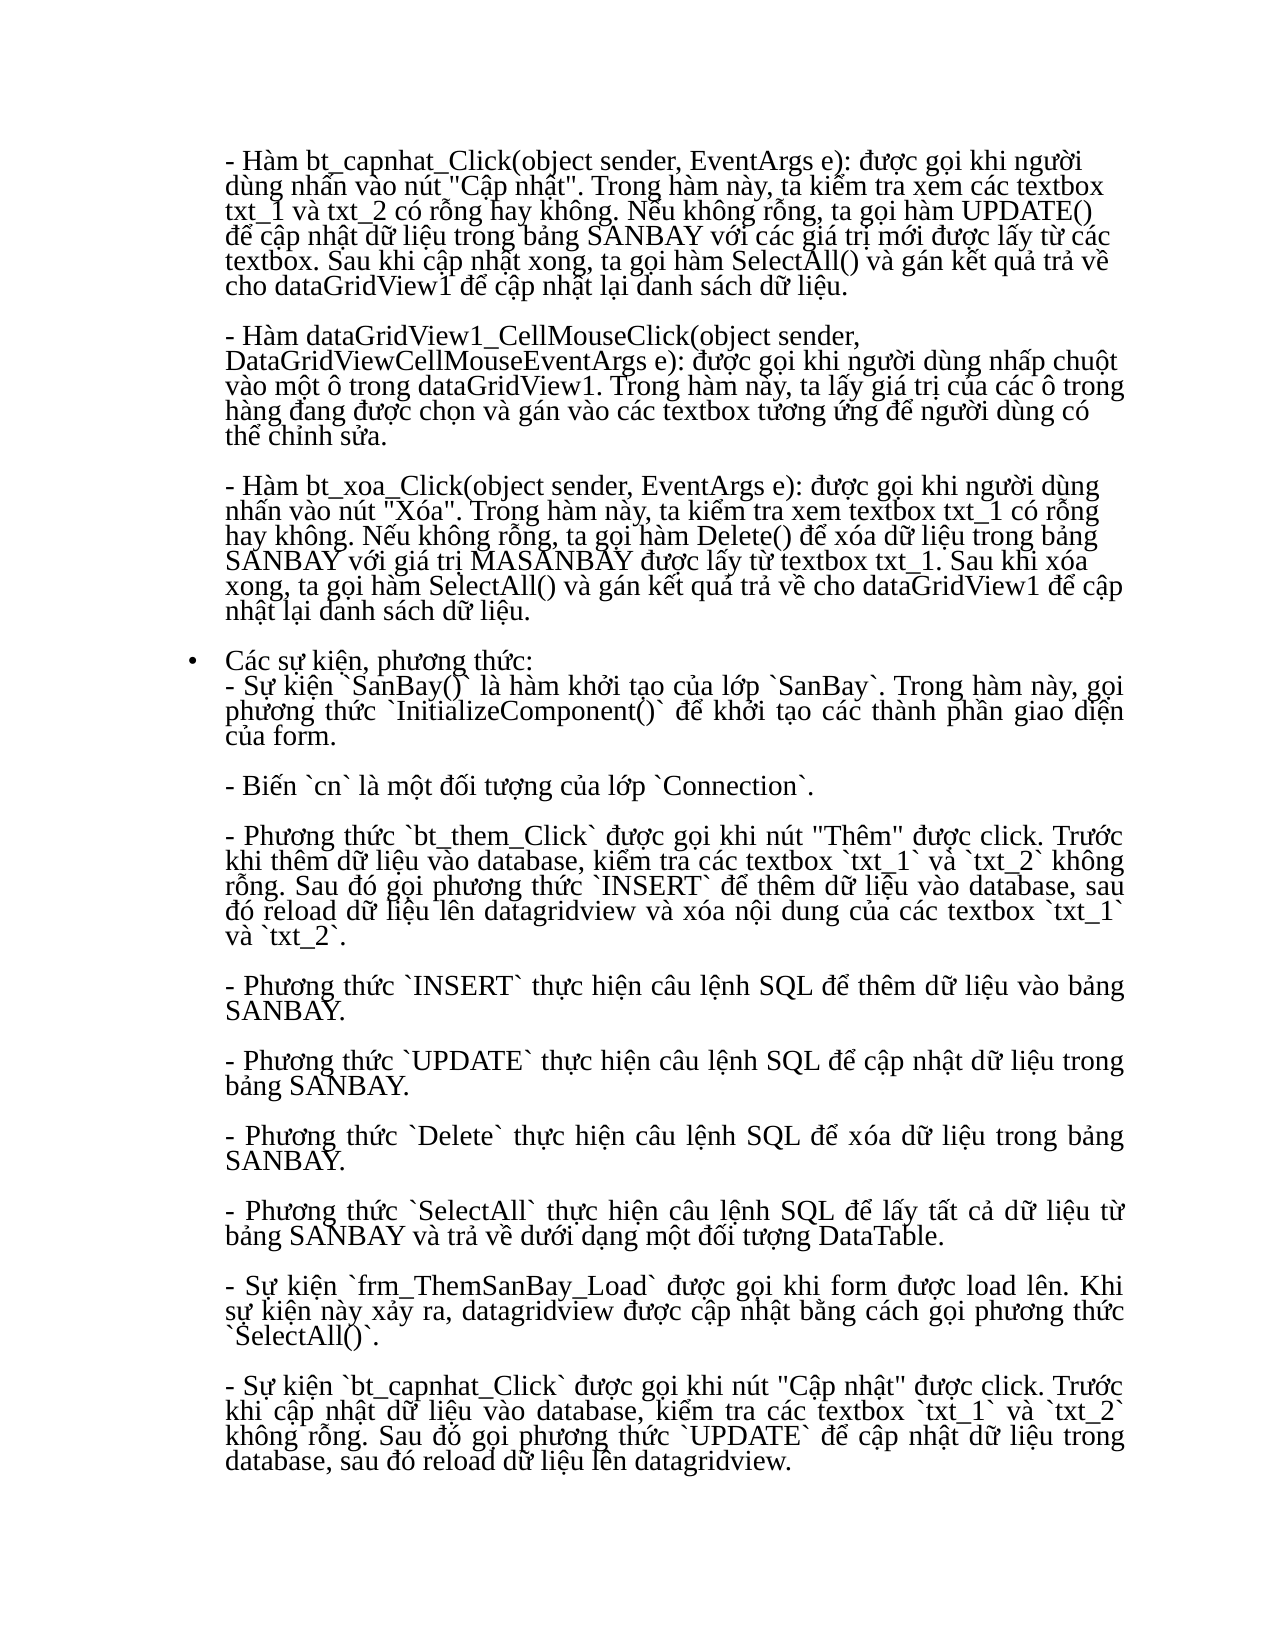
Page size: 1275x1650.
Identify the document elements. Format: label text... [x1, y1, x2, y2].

text - Sự kiện `bt_capnhat_Click` được gọi khi nút "Cập nhật" được click. Trước khi cập nhật dữ liệu vào database, kiểm tra các textbox `txt_1` và `txt_2` không rỗng. Sau đó gọi phương thức `UPDATE` để cập nhật dữ liệu trong database, sau đó reload dữ liệu lên datagridview. [225, 1375, 1125, 1475]
text - Sự kiện `frm_ThemSanBay_Load` được gọi khi form được load lên. Khi sự kiện này xảy ra, datagridview được cập nhật bằng cách gọi phương thức `SelectAll()`. [225, 1275, 1125, 1350]
text - Phương thức `bt_them_Click` được gọi khi nút "Thêm" được click. Trước khi thêm dữ liệu vào database, kiểm tra các textbox `txt_1` và `txt_2` không rỗng. Sau đó gọi phương thức `INSERT` để thêm dữ liệu vào database, sau đó reload dữ liệu lên datagridview và xóa nội dung của các textbox `txt_1` và `txt_2`. [225, 825, 1125, 950]
text - Hàm dataGridView1_CellMouseClick(object sender, DataGridViewCellMouseEventArgs e): được gọi khi người dùng nhấp chuột vào một ô trong dataGridView1. Trong hàm này, ta lấy giá trị của các ô trong hàng đang được chọn và gán vào các textbox tương ứng để người dùng có thể chỉnh sửa. [225, 325, 1125, 450]
text - Phương thức `UPDATE` thực hiện câu lệnh SQL để cập nhật dữ liệu trong bảng SANBAY. [225, 1050, 1125, 1100]
text - Phương thức `INSERT` thực hiện câu lệnh SQL để thêm dữ liệu vào bảng SANBAY. [225, 975, 1125, 1025]
text - Sự kiện `SanBay()` là hàm khởi tạo của lớp `SanBay`. Trong hàm này, gọi phương thức `InitializeComponent()` để khởi tạo các thành phần giao diện của form. [225, 675, 1125, 750]
list Các sự kiện, phương thức: [187, 650, 1125, 675]
text - Biến `cn` là một đối tượng của lớp `Connection`. [225, 775, 1125, 800]
text - Hàm bt_xoa_Click(object sender, EventArgs e): được gọi khi người dùng nhấn vào nút "Xóa". Trong hàm này, ta kiểm tra xem textbox txt_1 có rỗng hay không. Nếu không rỗng, ta gọi hàm Delete() để xóa dữ liệu trong bảng SANBAY với giá trị MASANBAY được lấy từ textbox txt_1. Sau khi xóa xong, ta gọi hàm SelectAll() và gán kết quả trả về cho dataGridView1 để cập nhật lại danh sách dữ liệu. [225, 475, 1125, 625]
text - Phương thức `SelectAll` thực hiện câu lệnh SQL để lấy tất cả dữ liệu từ bảng SANBAY và trả về dưới dạng một đối tượng DataTable. [225, 1200, 1125, 1250]
text - Hàm bt_capnhat_Click(object sender, EventArgs e): được gọi khi người dùng nhấn vào nút "Cập nhật". Trong hàm này, ta kiểm tra xem các textbox txt_1 và txt_2 có rỗng hay không. Nếu không rỗng, ta gọi hàm UPDATE() để cập nhật dữ liệu trong bảng SANBAY với các giá trị mới được lấy từ các textbox. Sau khi cập nhật xong, ta gọi hàm SelectAll() và gán kết quả trả về cho dataGridView1 để cập nhật lại danh sách dữ liệu. [225, 150, 1125, 300]
text - Phương thức `Delete` thực hiện câu lệnh SQL để xóa dữ liệu trong bảng SANBAY. [225, 1125, 1125, 1175]
